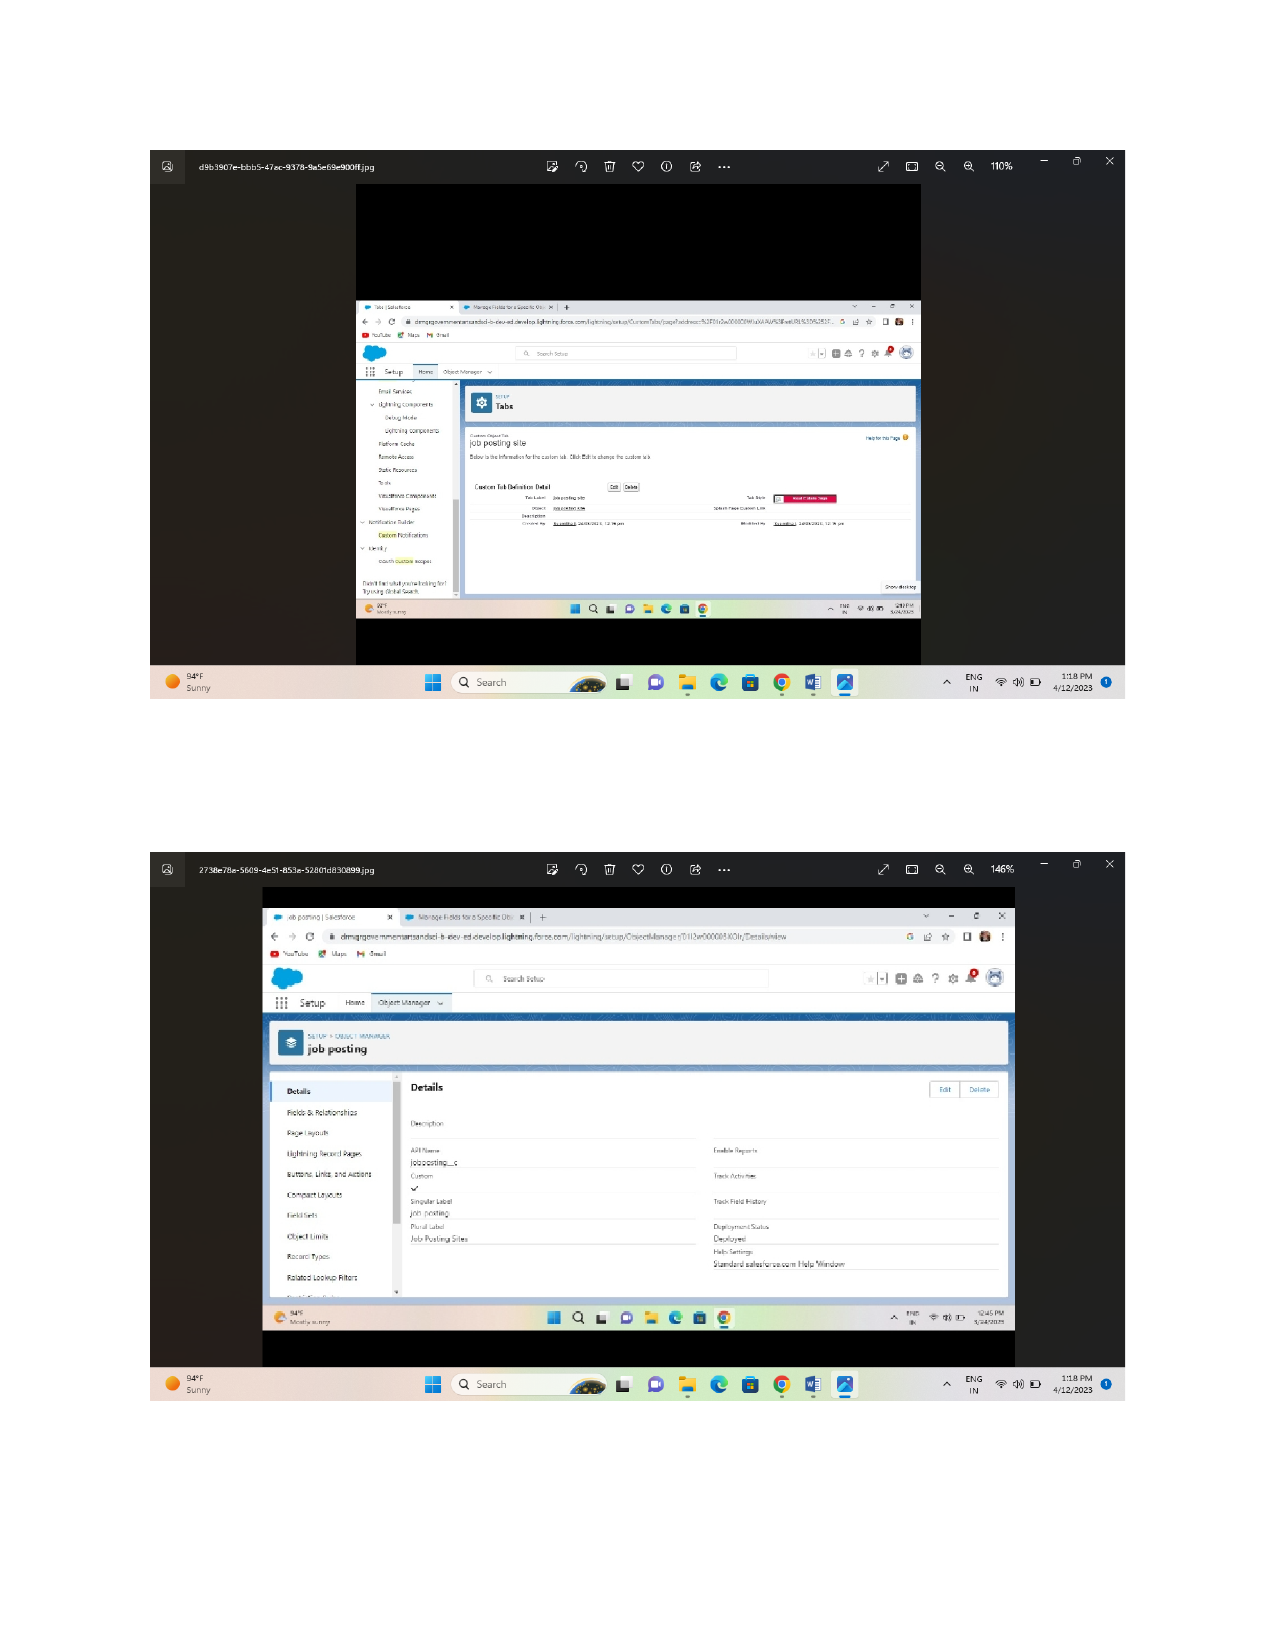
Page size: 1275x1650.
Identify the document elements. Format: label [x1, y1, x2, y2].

picture [150, 150, 1125, 699]
picture [150, 852, 1125, 1401]
